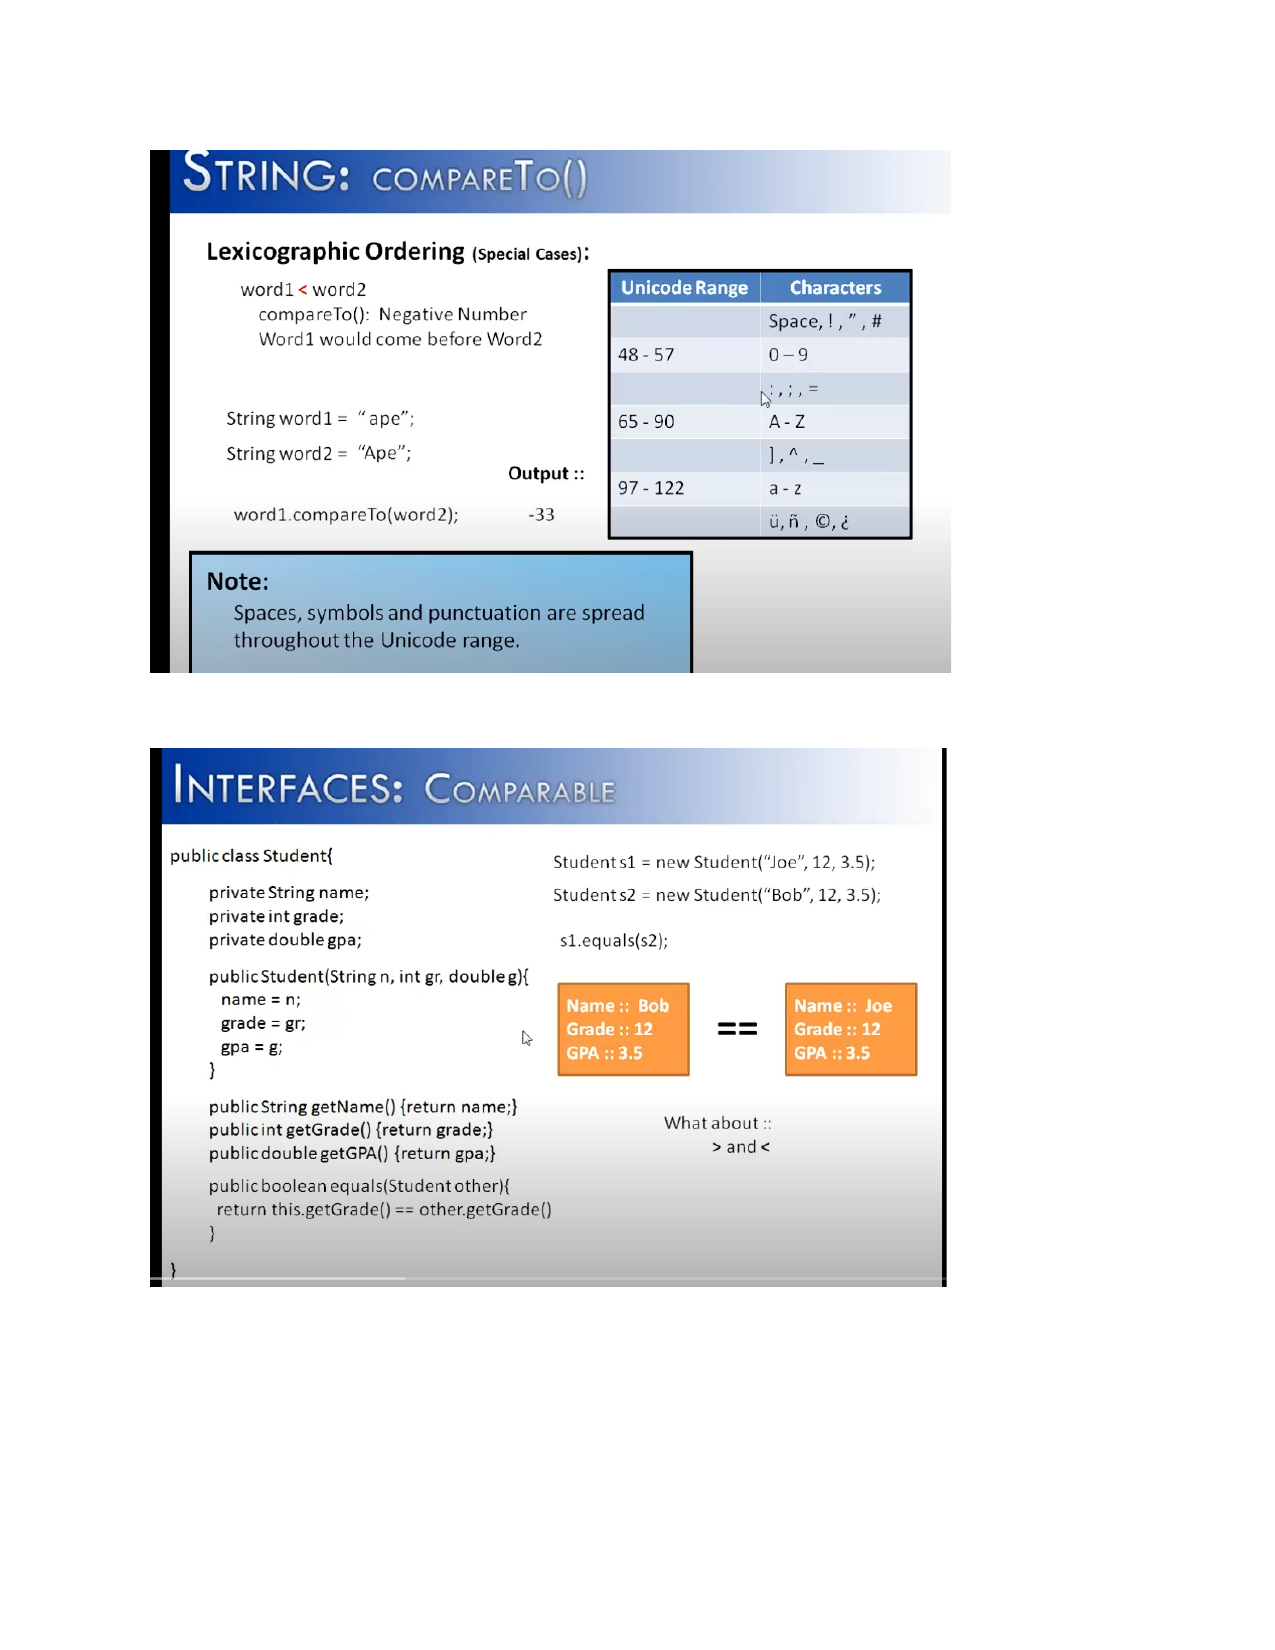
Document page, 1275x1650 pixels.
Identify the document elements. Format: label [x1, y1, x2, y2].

picture [150, 748, 947, 1287]
picture [150, 150, 952, 673]
